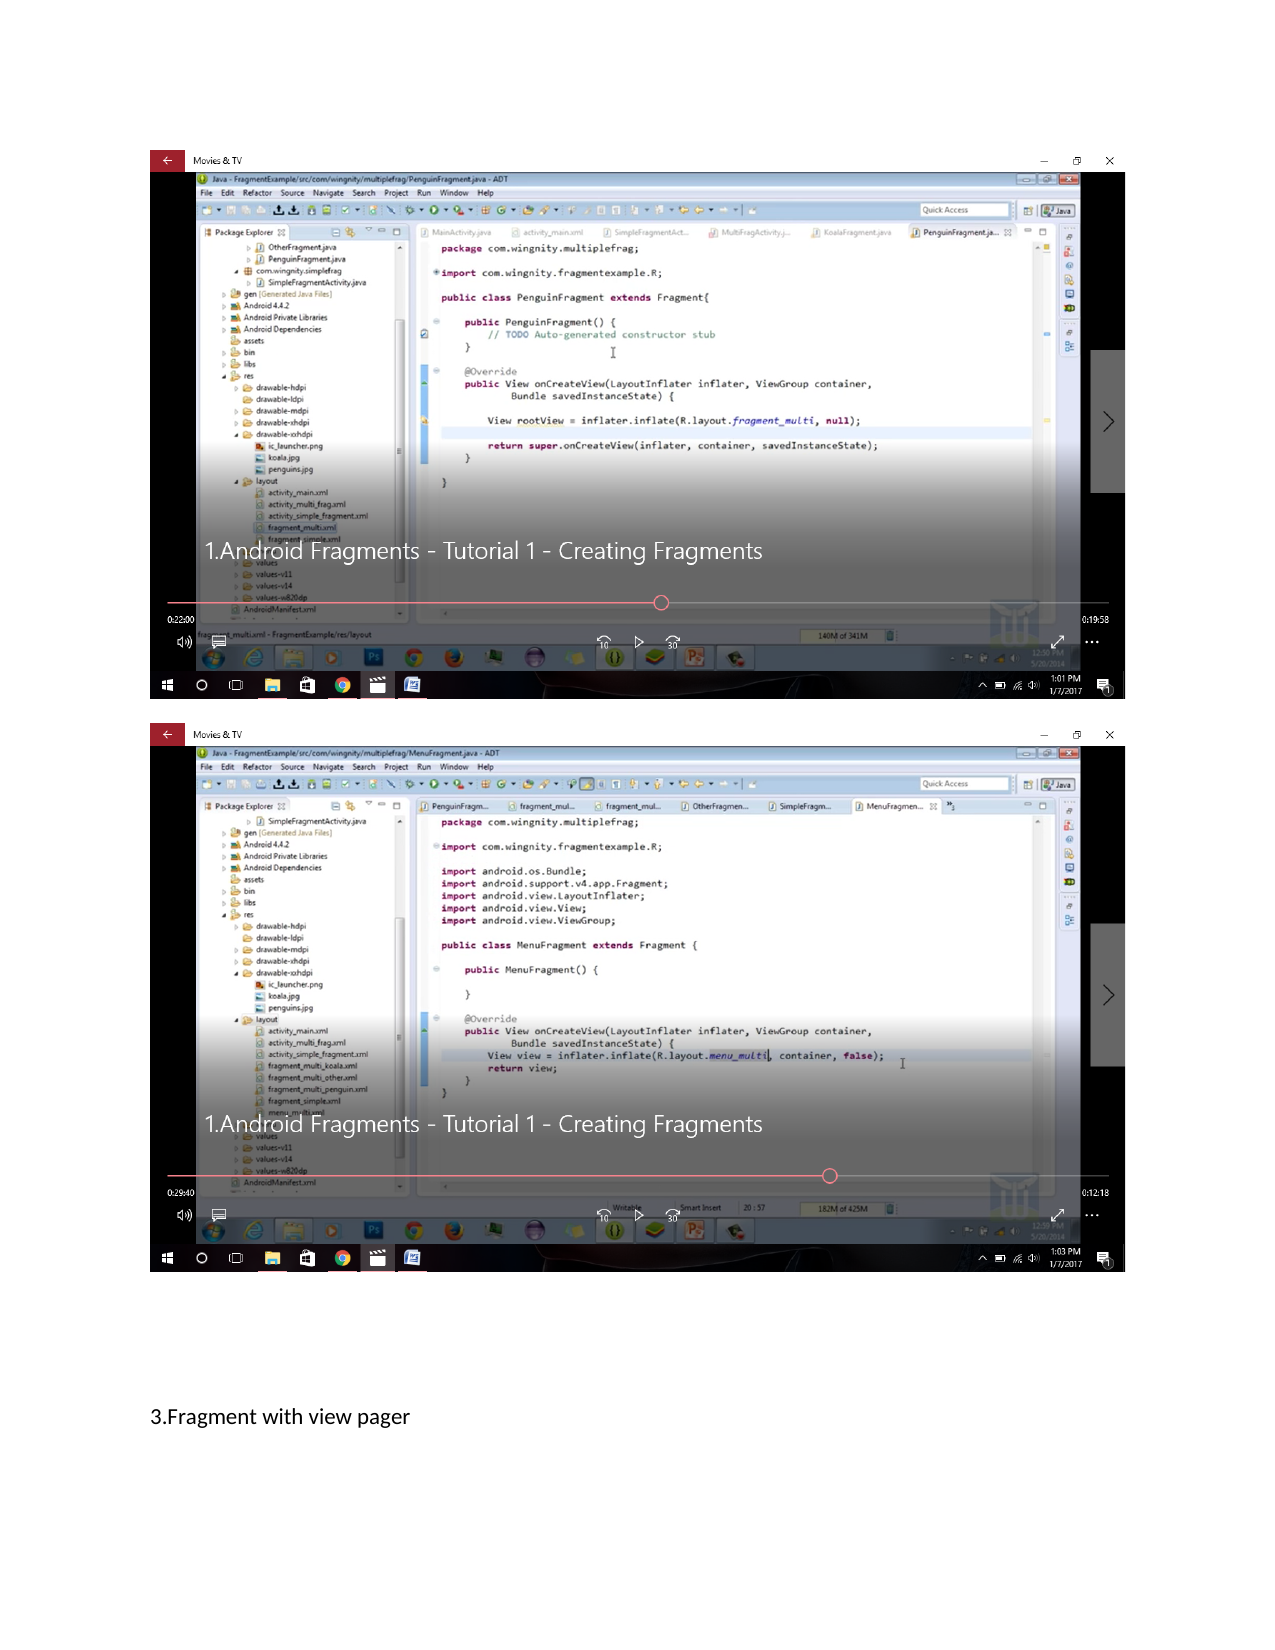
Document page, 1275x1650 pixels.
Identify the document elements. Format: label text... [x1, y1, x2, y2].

text 3.Fragment with view pager [150, 1402, 1125, 1430]
picture [150, 723, 1125, 1272]
picture [150, 150, 1125, 699]
